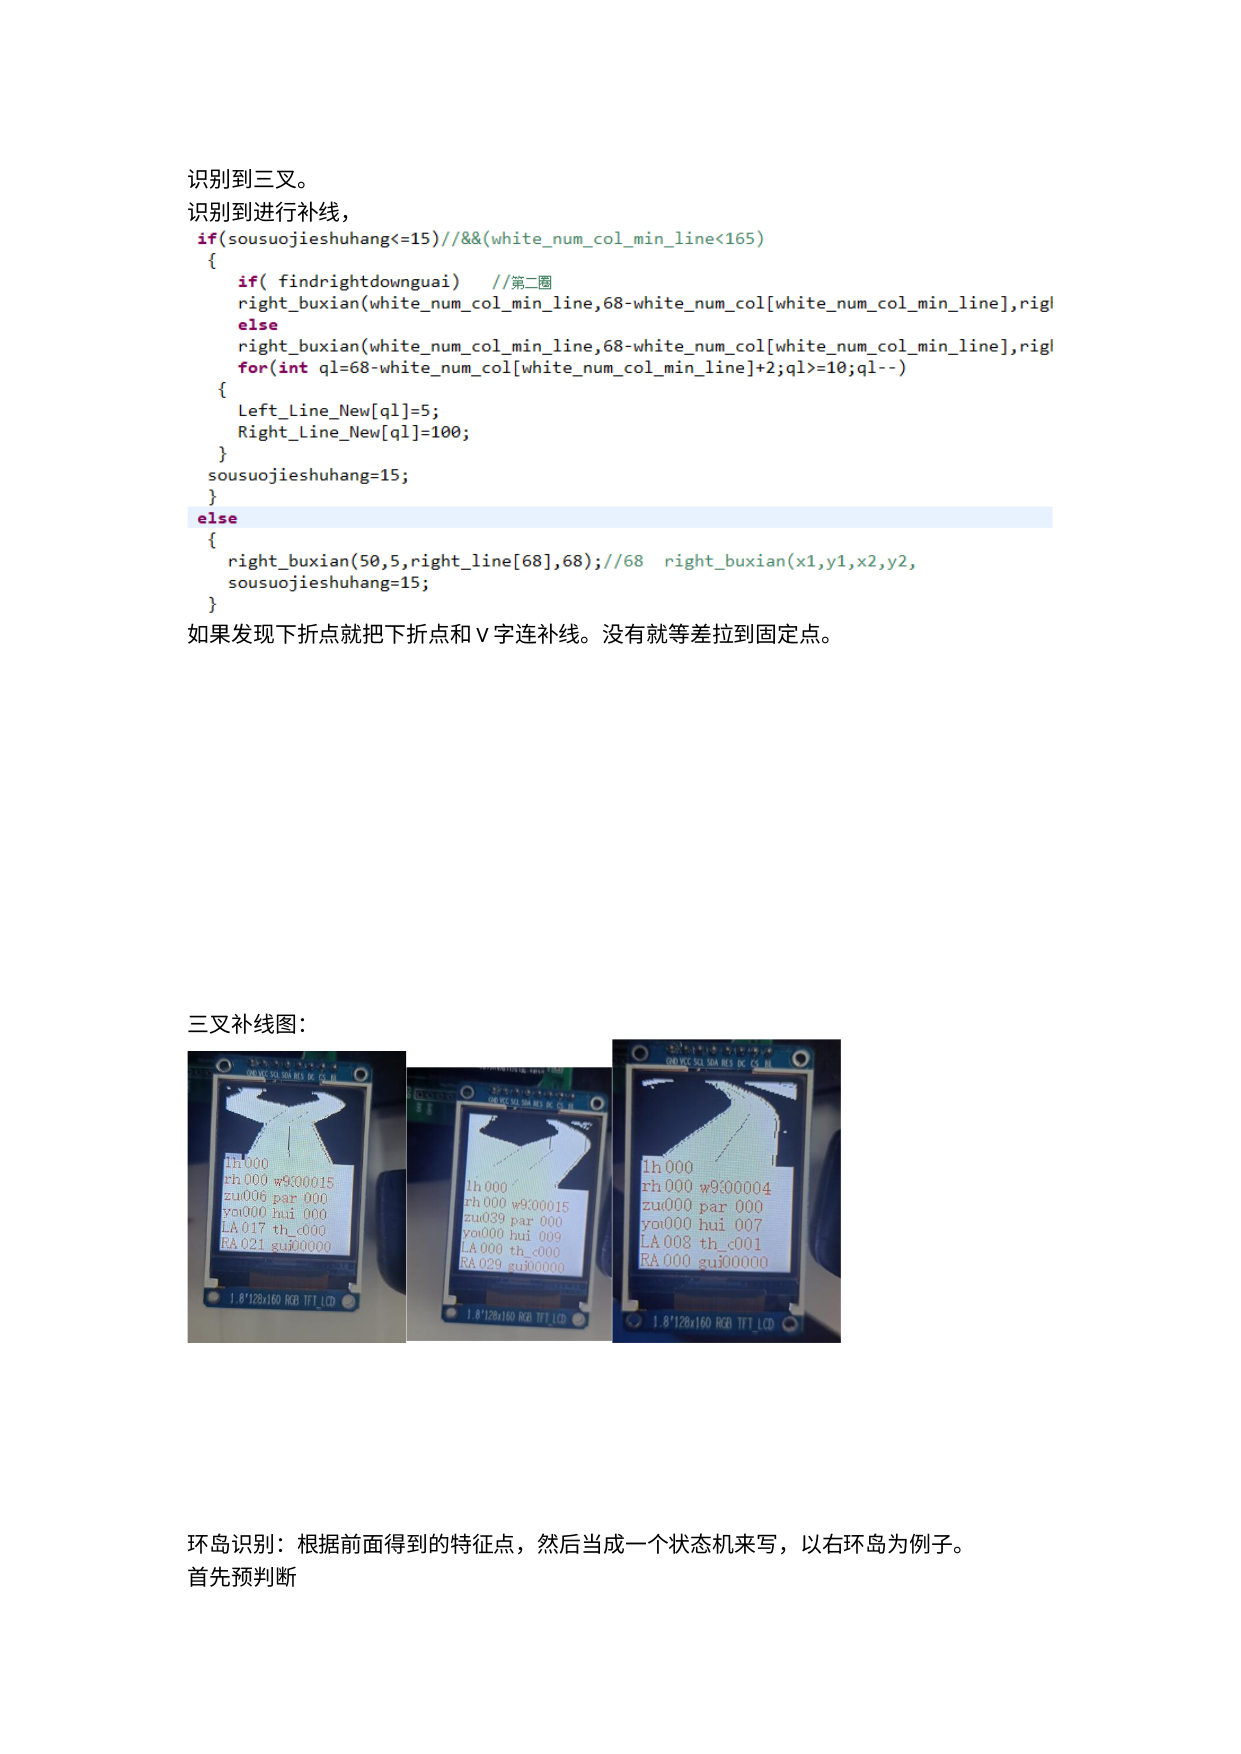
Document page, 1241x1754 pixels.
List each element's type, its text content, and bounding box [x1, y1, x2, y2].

picture [187, 227, 1053, 614]
picture [613, 1040, 840, 1343]
text 首先预判断 [187, 1559, 1053, 1592]
text 如果发现下折点就把下折点和V字连补线。没有就等差拉到固定点。 [187, 617, 1053, 649]
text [187, 162, 1053, 194]
text 识别到进行补线， [187, 194, 1053, 227]
text 三叉补线图： [187, 1007, 1053, 1039]
text 环岛识别：根据前面得到的特征点，然后当成一个状态机来写，以右环岛为例子。 [187, 1527, 1053, 1559]
picture [187, 1051, 611, 1343]
